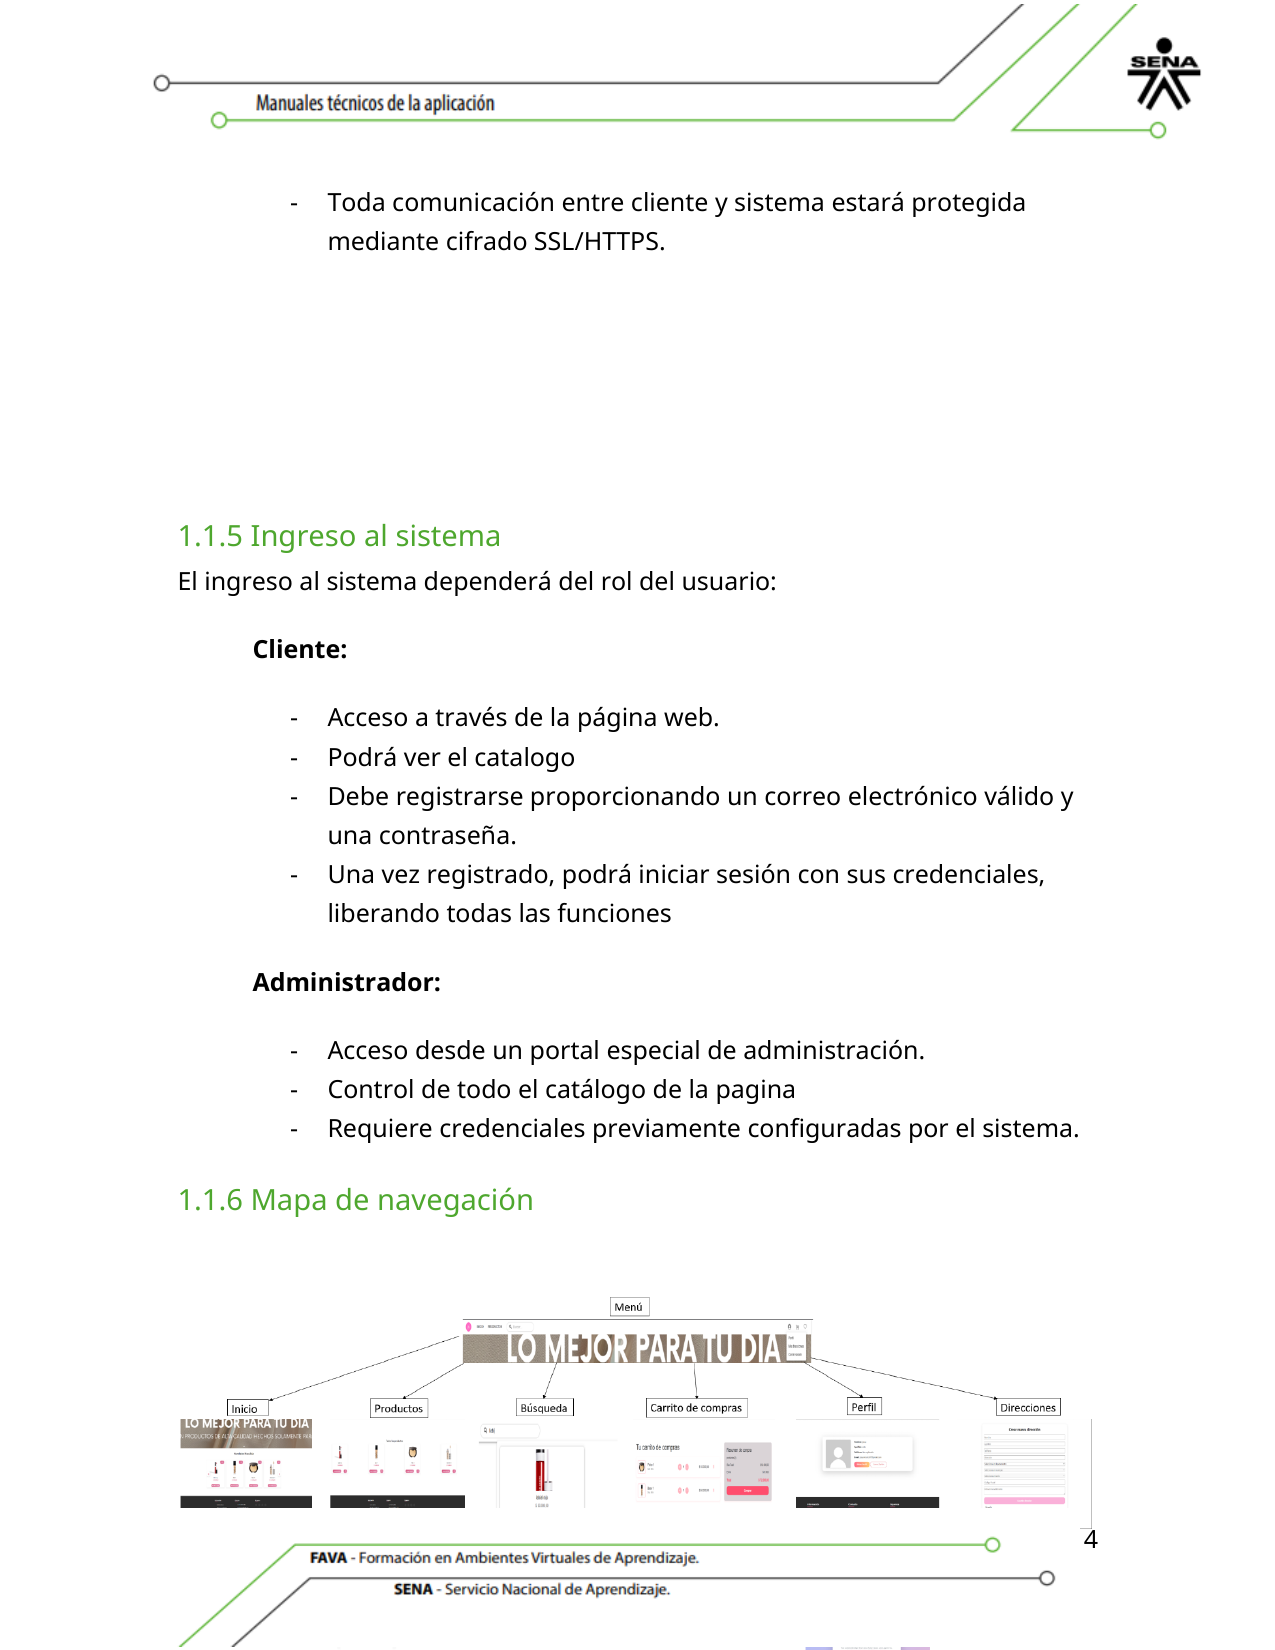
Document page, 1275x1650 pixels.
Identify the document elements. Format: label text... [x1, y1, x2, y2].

text El ingreso al sistema dependerá del rol del usuario: [177, 563, 1098, 597]
list Control de todo el catálogo de la pagina [290, 1072, 1098, 1106]
list Requiere credenciales previamente configuradas por el sistema. [290, 1111, 1098, 1145]
subtitle 1.1.5 Ingreso al sistema [177, 515, 1098, 555]
picture [63, 1285, 1098, 1650]
list Toda comunicación entre cliente y sistema estará protegida mediante cifrado SSL/HTTPS. [290, 184, 1098, 258]
list Podrá ver el catalogo [290, 739, 1098, 773]
list Debe registrarse proporcionando un correo electrónico válido y una contraseña. [290, 778, 1098, 852]
list Acceso desde un portal especial de administración. [290, 1033, 1098, 1067]
list Una vez registrado, podrá iniciar sesión con sus credenciales, liberando todas las funciones [290, 857, 1098, 930]
text Administrador: [177, 964, 1098, 998]
text Cliente: [177, 632, 1098, 666]
picture [97, 4, 1259, 166]
subtitle 1.1.6 Mapa de navegación [177, 1179, 1098, 1219]
list Acceso a través de la página web. [290, 700, 1098, 734]
